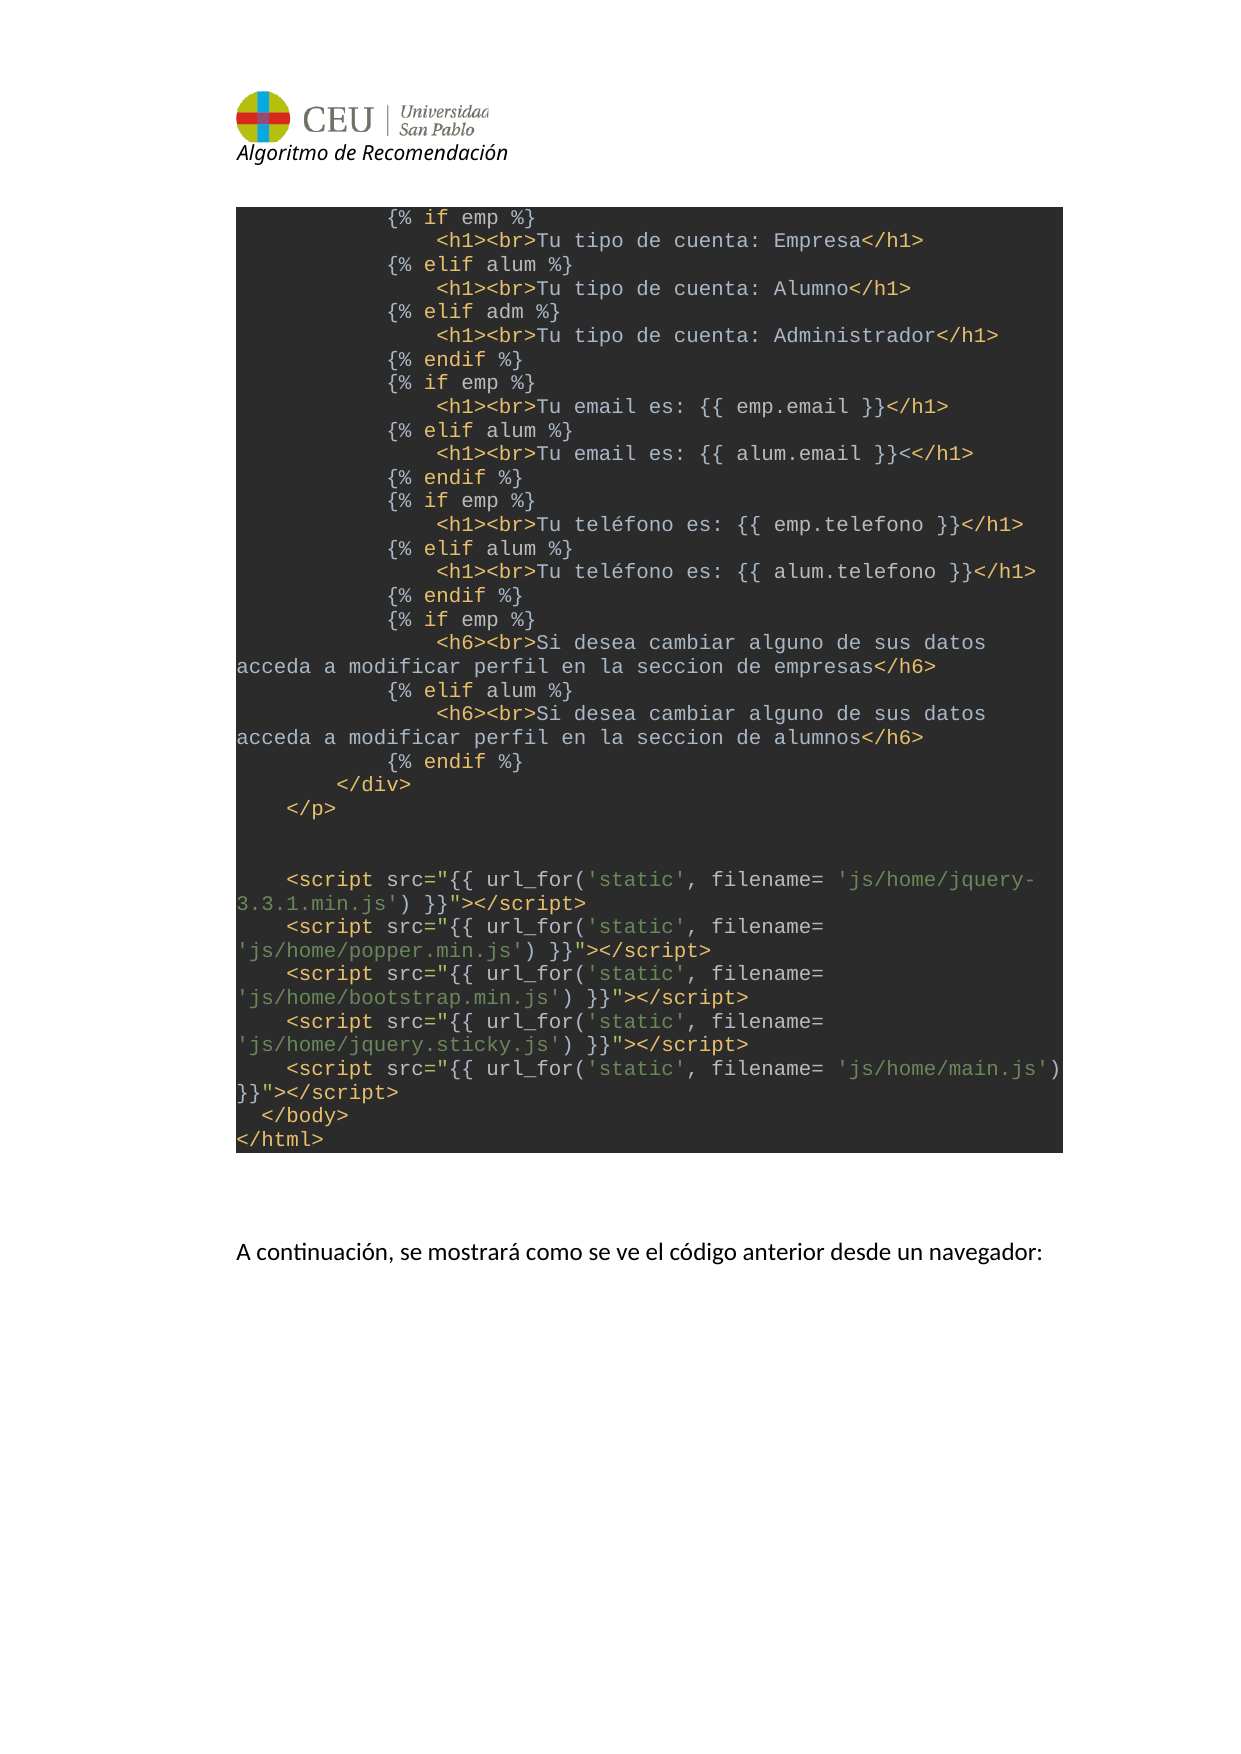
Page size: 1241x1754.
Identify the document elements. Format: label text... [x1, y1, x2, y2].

text A continuación, se mostrará como se ve el código anterior desde un navegador: [236, 1236, 1063, 1266]
picture [235, 89, 489, 143]
